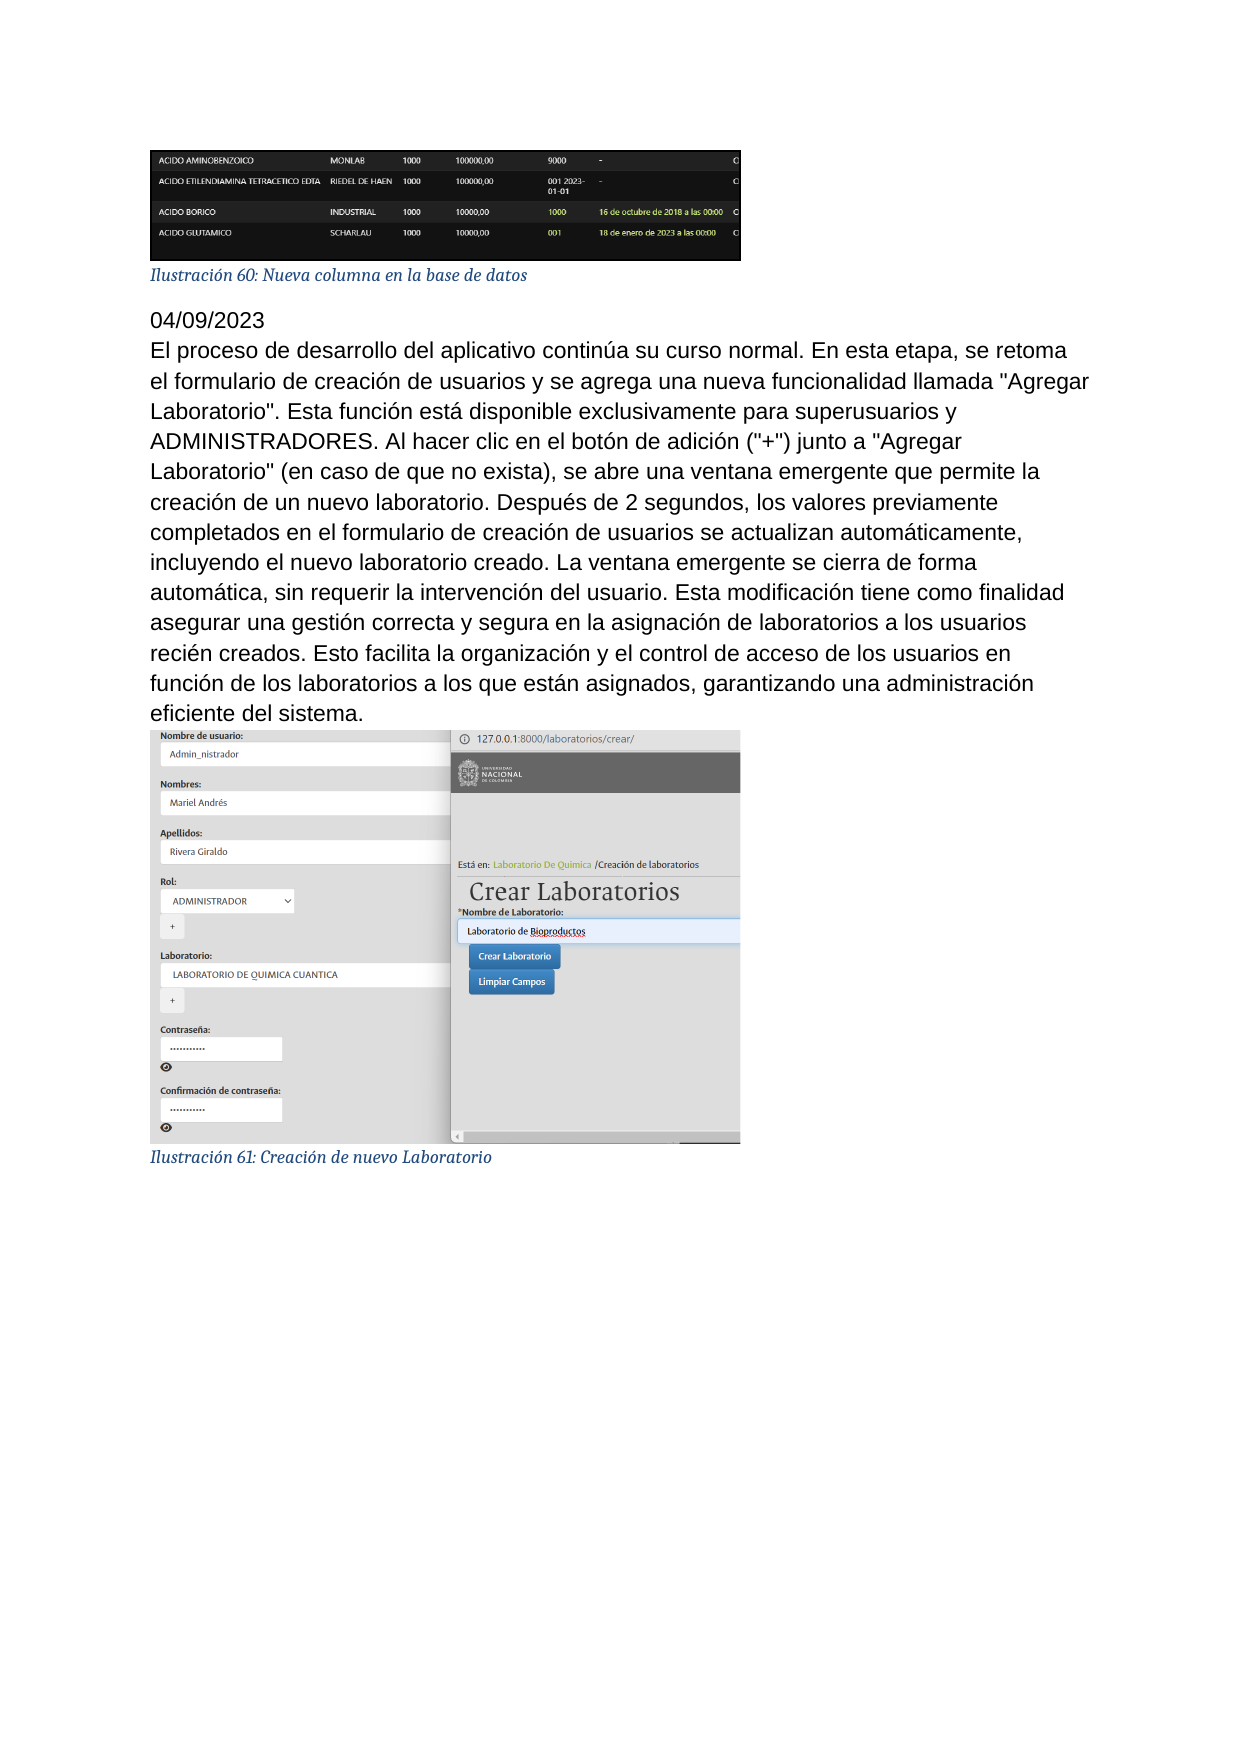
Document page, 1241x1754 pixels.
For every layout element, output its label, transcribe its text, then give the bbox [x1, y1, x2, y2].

text Ilustración 60: Nueva columna en la base de datos [150, 265, 1090, 286]
text Ilustración 61: Creación de nuevo Laboratorio [150, 1147, 1090, 1168]
picture [152, 152, 739, 259]
text 04/09/2023 [150, 307, 1090, 333]
text El proceso de desarrollo del aplicativo continúa su curso normal. En esta etapa, se retoma el formulario de creación de usuarios y se agrega una nueva funcionalidad llamada "Agregar Laboratorio". Esta función está disponible exclusivamente para superusuarios y ADMINISTRADORES. Al hacer clic en el botón de adición ("+") junto a "Agregar Laboratorio" (en caso de que no exista), se abre una ventana emergente que permite la creación de un nuevo laboratorio. Después de 2 segundos, los valores previamente completados en el formulario de creación de usuarios se actualizan automáticamente, incluyendo el nuevo laboratorio creado. La ventana emergente se cierra de forma automática, sin requerir la intervención del usuario. Esta modificación tiene como finalidad asegurar una gestión correcta y segura en la asignación de laboratorios a los usuarios recién creados. Esto facilita la organización y el control de acceso de los usuarios en función de los laboratorios a los que están asignados, garantizando una administración eficiente del sistema. [150, 337, 1090, 726]
picture [150, 730, 741, 1144]
